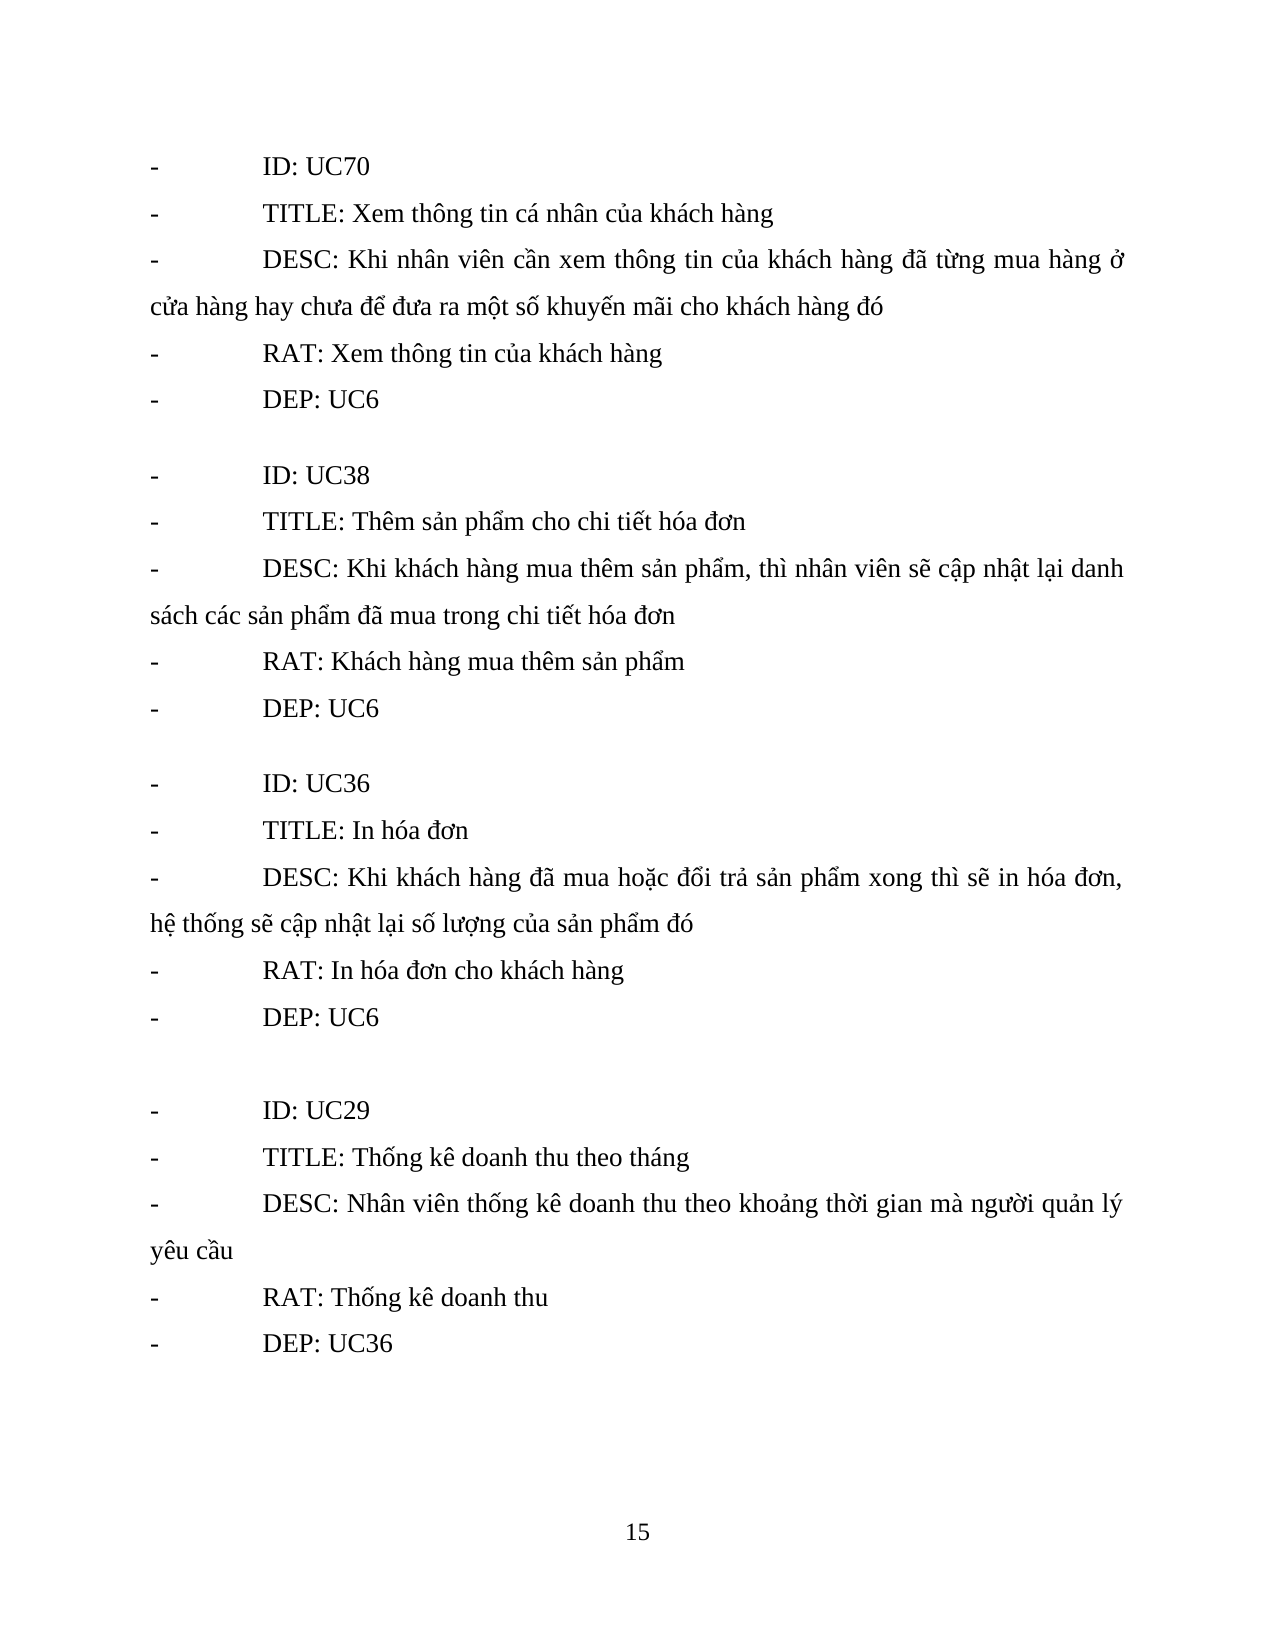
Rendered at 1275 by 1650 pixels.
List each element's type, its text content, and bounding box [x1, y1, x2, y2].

list TITLE: Thống kê doanh thu theo tháng [150, 1141, 1125, 1172]
list ID: UC38 [150, 459, 1125, 490]
list DEP: UC6 [150, 383, 1125, 414]
list TITLE: Thêm sản phẩm cho chi tiết hóa đơn [150, 505, 1125, 537]
list RAT: In hóa đơn cho khách hàng [150, 954, 1125, 985]
list DESC: Khi khách hàng đã mua hoặc đổi trả sản phẩm xong thì sẽ in hóa đơn, hệ thống sẽ cập nhật lại số lượng của sản phẩm đó [150, 861, 1125, 939]
list DEP: UC6 [150, 692, 1125, 723]
list RAT: Thống kê doanh thu [150, 1281, 1125, 1312]
list ID: UC36 [150, 767, 1125, 799]
list DESC: Nhân viên thống kê doanh thu theo khoảng thời gian mà người quản lý yêu cầu [150, 1187, 1125, 1265]
list ID: UC29 [150, 1094, 1125, 1125]
list DEP: UC6 [150, 1001, 1125, 1032]
list ID: UC70 [150, 150, 1125, 181]
list RAT: Xem thông tin của khách hàng [150, 337, 1125, 368]
list DEP: UC36 [150, 1327, 1125, 1359]
list DESC: Khi nhân viên cần xem thông tin của khách hàng đã từng mua hàng ở cửa hàng hay chưa để đưa ra một số khuyến mãi cho khách hàng đó [150, 243, 1125, 321]
list TITLE: In hóa đơn [150, 814, 1125, 845]
list TITLE: Xem thông tin cá nhân của khách hàng [150, 197, 1125, 228]
list RAT: Khách hàng mua thêm sản phẩm [150, 645, 1125, 677]
list DESC: Khi khách hàng mua thêm sản phẩm, thì nhân viên sẽ cập nhật lại danh sách các sản phẩm đã mua trong chi tiết hóa đơn [150, 552, 1125, 630]
